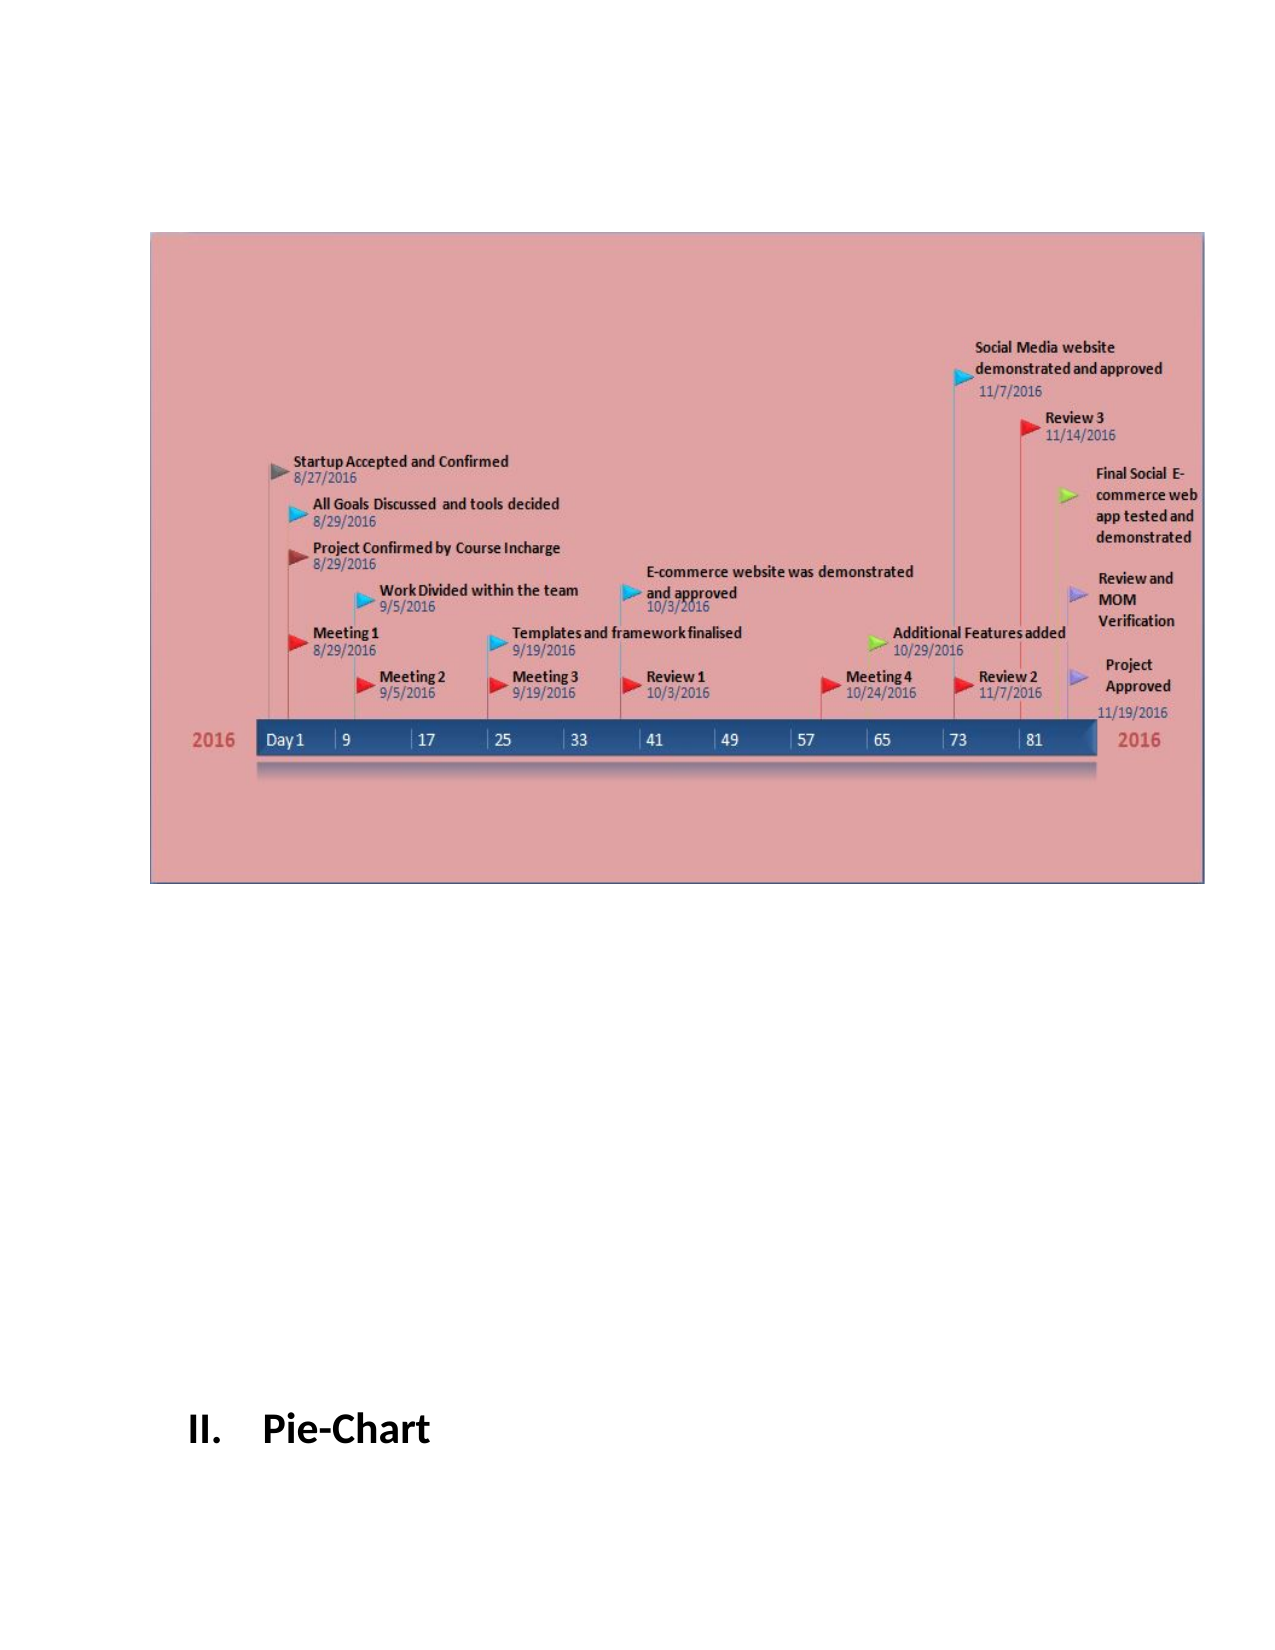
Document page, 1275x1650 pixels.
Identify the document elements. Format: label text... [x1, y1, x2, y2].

picture [150, 232, 1205, 884]
list Pie-Chart [187, 1401, 1125, 1455]
